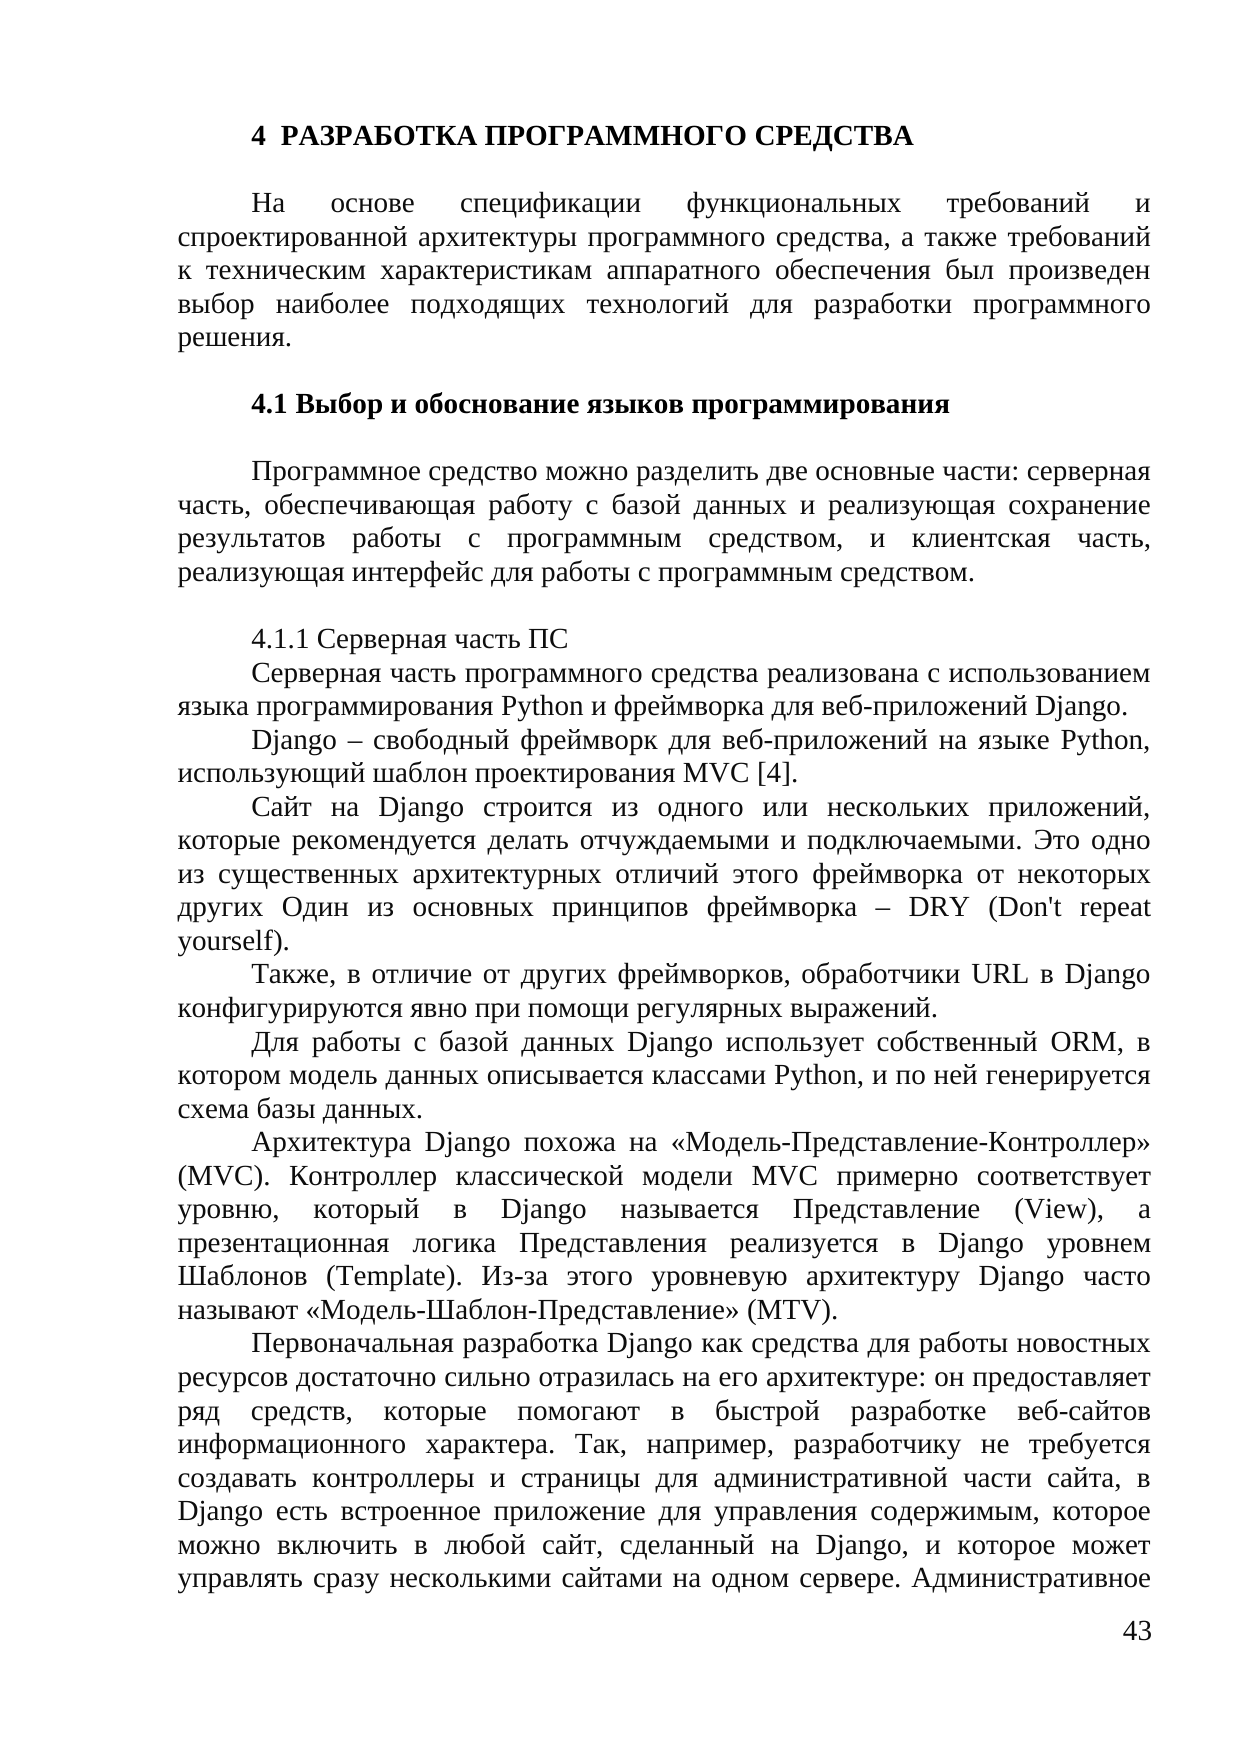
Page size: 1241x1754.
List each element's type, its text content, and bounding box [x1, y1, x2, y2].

text Архитектура Django похожа на «Модель-Представление-Контроллер» (MVC). Контроллер классической модели MVC примерно соответствует уровню, который в Django называется Представление (View), а презентационная логика Представления реализуется в Django уровнем Шаблонов (Template). Из-за этого уровневую архитектуру Django часто называют «Модель-Шаблон-Представление» (MTV). [177, 1124, 1152, 1326]
text Для работы с базой данных Django использует собственный ORM, в котором модель данных описывается классами Python, и по ней генерируется схема базы данных. [177, 1024, 1152, 1124]
text Также, в отличие от других фреймворков, обработчики URL в Django конфигурируются явно при помощи регулярных выражений. [177, 957, 1152, 1024]
subtitle 4.1 Выбор и обоснование языков программирования [251, 386, 1152, 420]
text Серверная часть программного средства реализована с использованием языка программирования Python и фреймворка для веб-приложений Django. [177, 655, 1152, 722]
subtitle Разработка программного средства [251, 118, 1152, 152]
text Django – свободный фреймворк для веб-приложений на языке Python, использующий шаблон проектирования MVC [4]. [177, 722, 1152, 789]
text Сайт на Django строится из одного или нескольких приложений, которые рекомендуется делать отчуждаемыми и подключаемыми. Это одно из существенных архитектурных отличий этого фреймворка от некоторых других Один из основных принципов фреймворка – DRY (Don't repeat yourself). [177, 789, 1152, 957]
text На основе спецификации функциональных требований и спроектированной архитектуры программного средства, а также требований к техническим характеристикам аппаратного обеспечения был произведен выбор наиболее подходящих технологий для разработки программного решения. [177, 185, 1152, 353]
text Программное средство можно разделить две основные части: серверная часть, обеспечивающая работу с базой данных и реализующая сохранение результатов работы с программным средством, и клиентская часть, реализующая интерфейс для работы с программным средством. [177, 453, 1152, 588]
text 4.1.1 Серверная часть ПС [177, 621, 1152, 655]
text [177, 1326, 1152, 1594]
